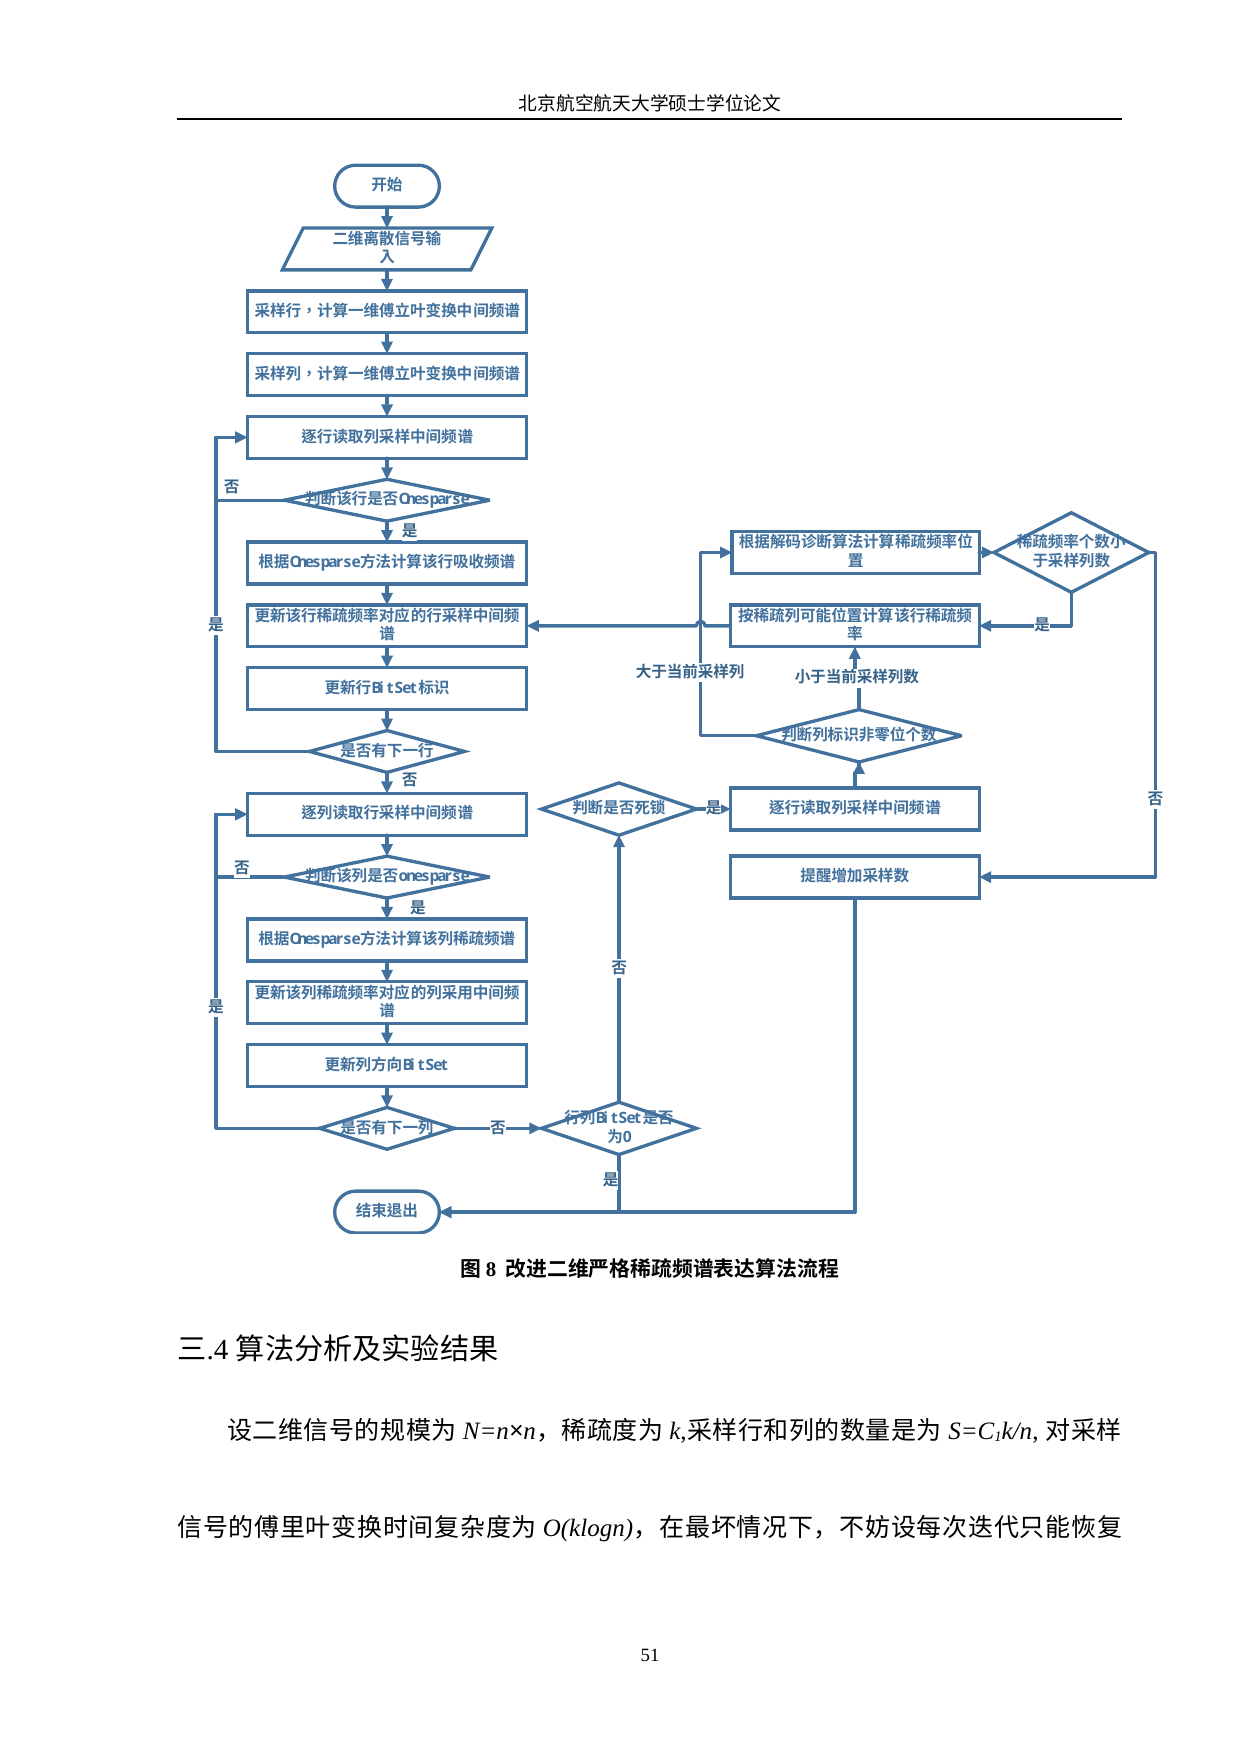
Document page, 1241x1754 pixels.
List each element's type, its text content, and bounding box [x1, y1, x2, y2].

text 图8 改进二维严格稀疏频谱表达算法流程 [177, 162, 1122, 1283]
subtitle 算法分析及实验结果 [177, 1314, 1122, 1379]
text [177, 1396, 1122, 1558]
